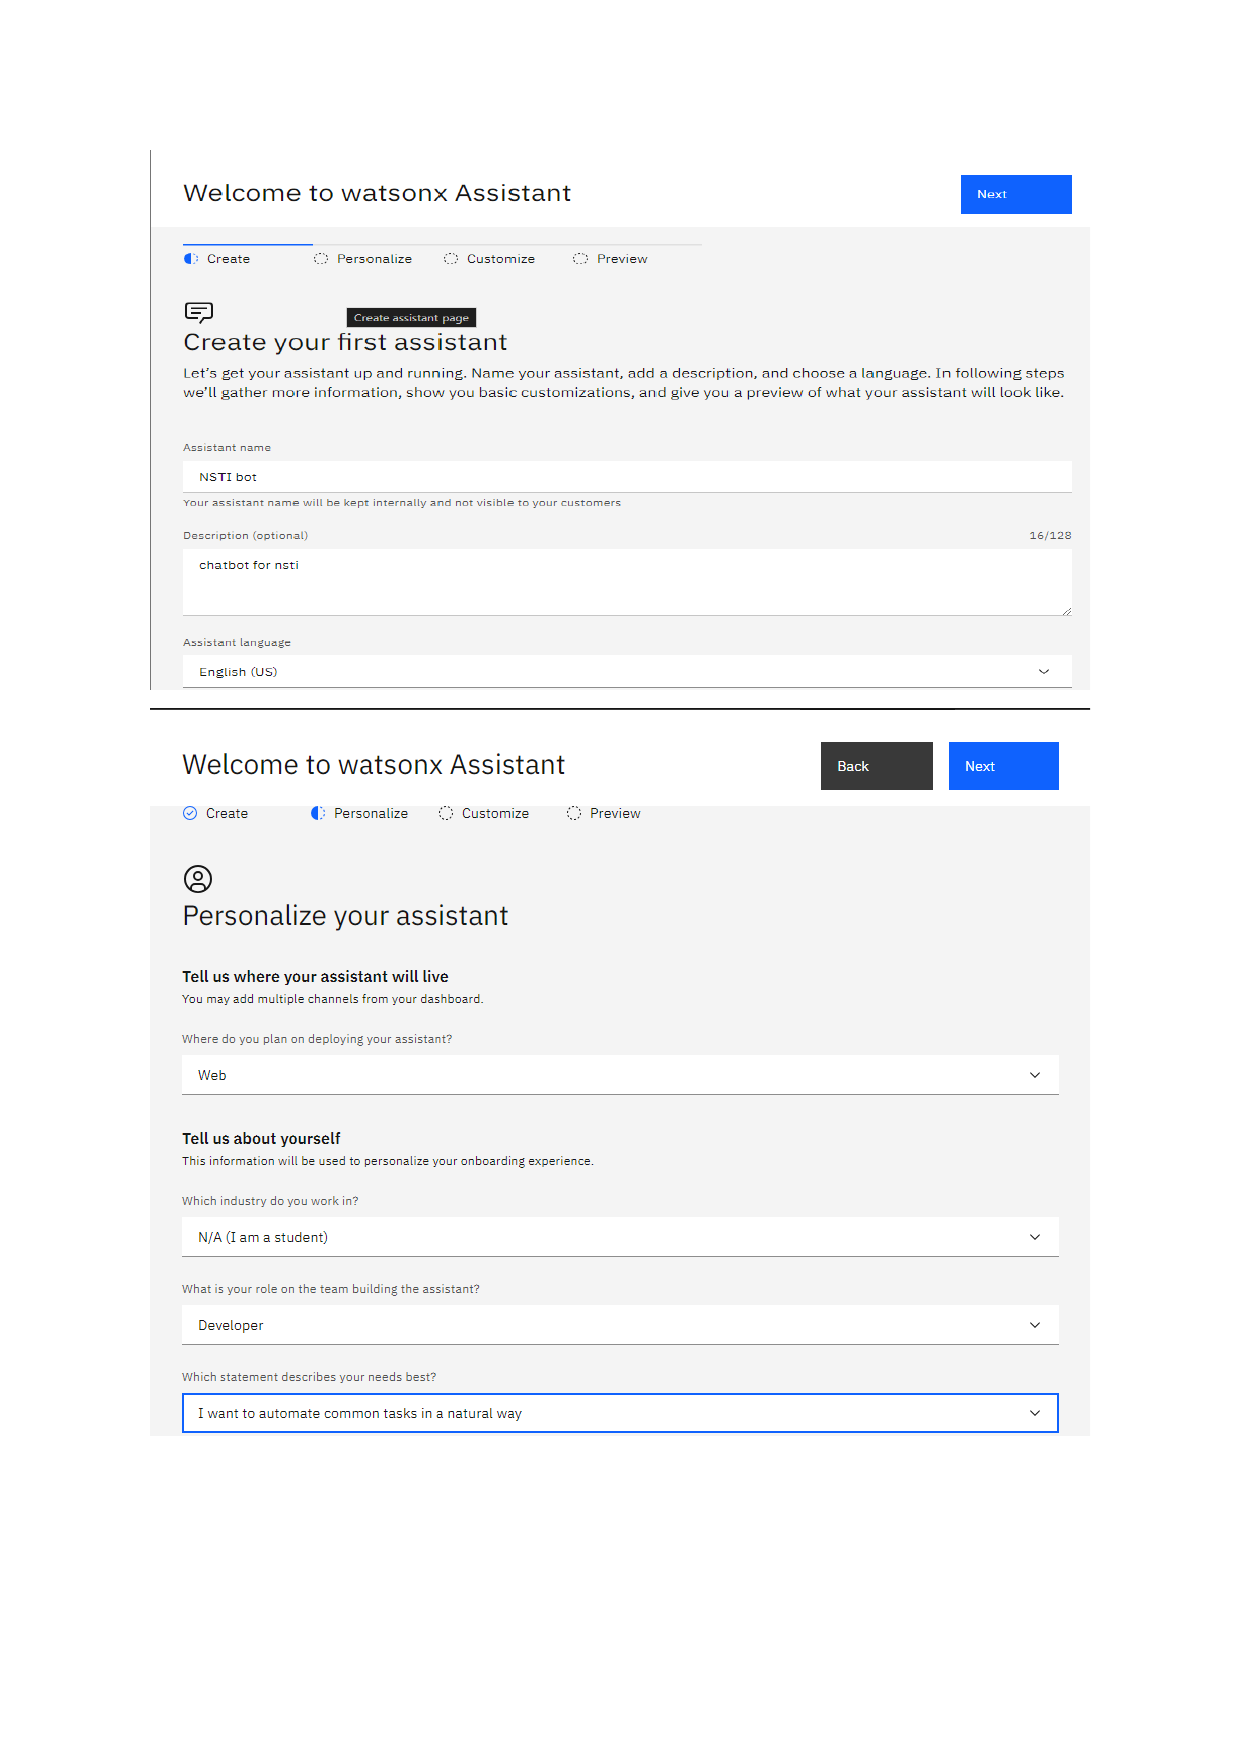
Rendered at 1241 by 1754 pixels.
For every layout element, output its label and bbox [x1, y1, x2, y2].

picture [150, 150, 1091, 690]
picture [150, 708, 1091, 1436]
